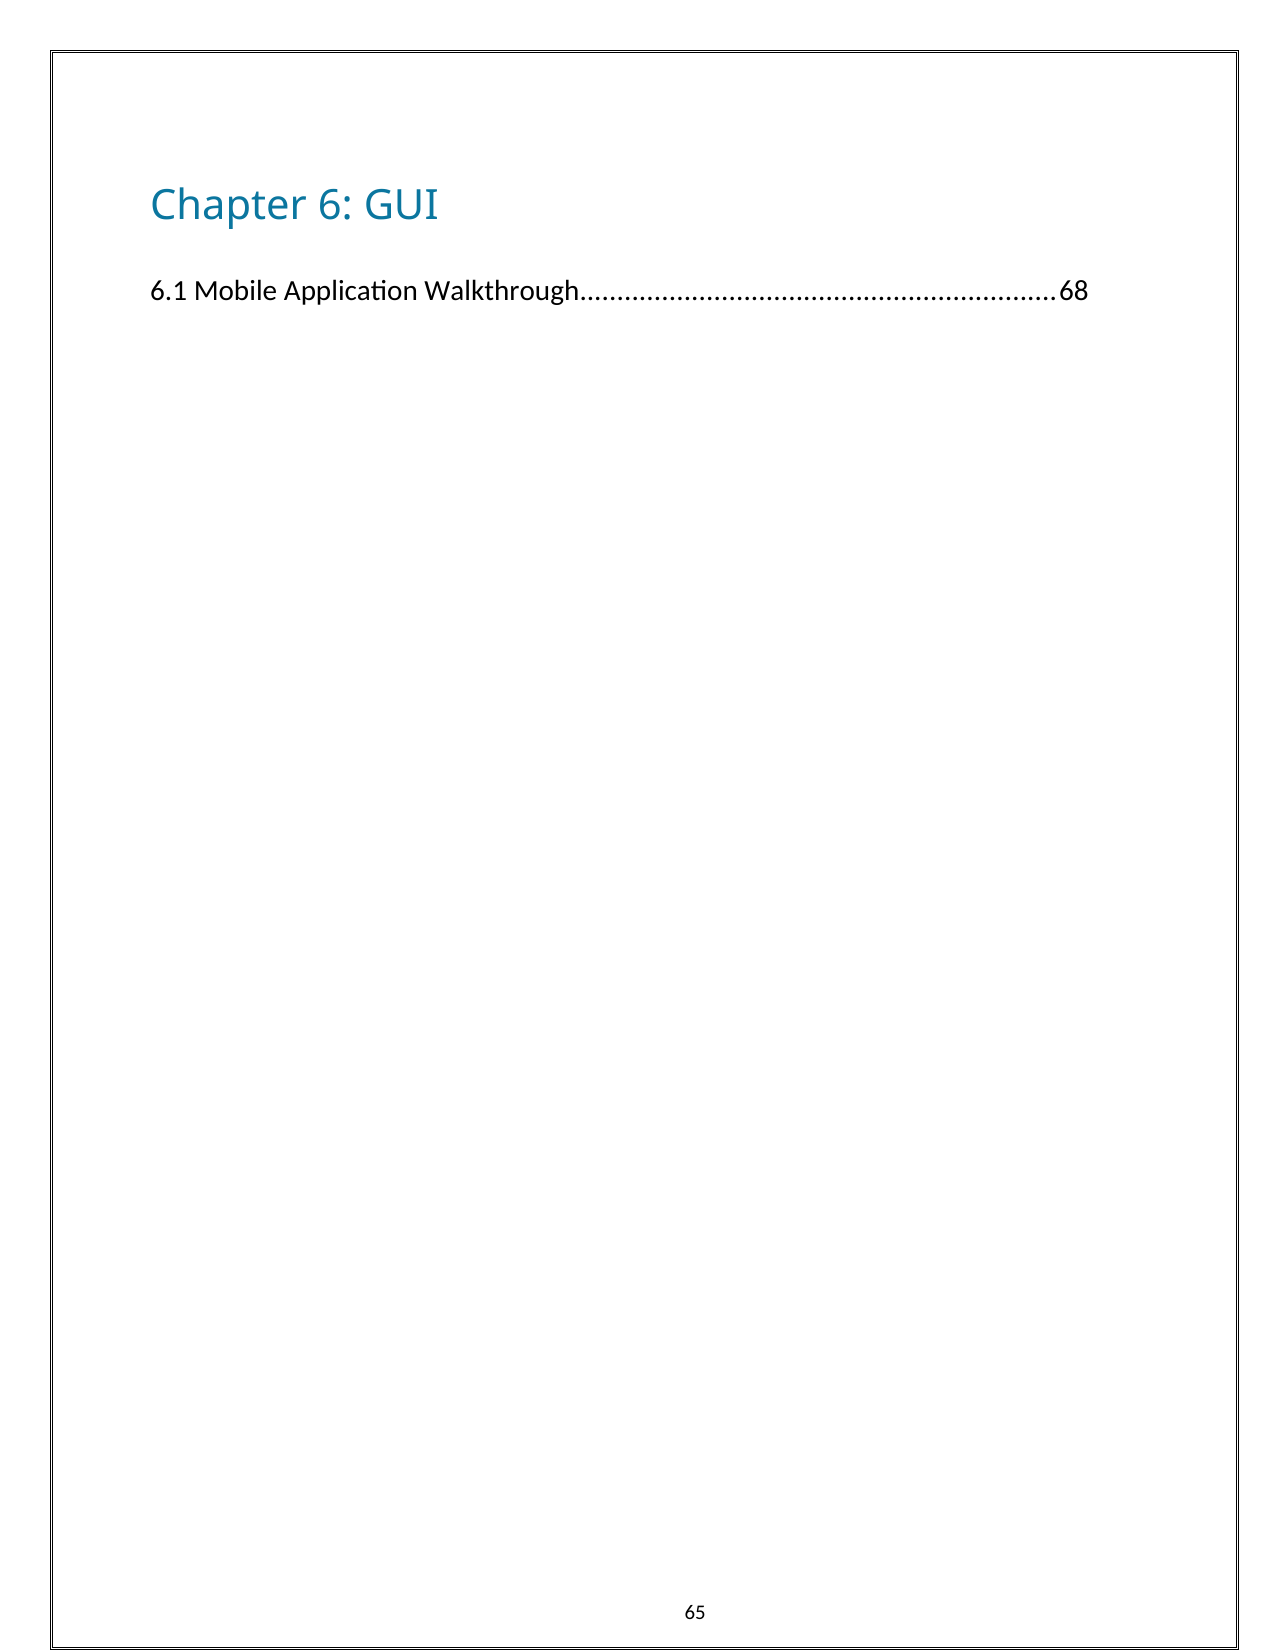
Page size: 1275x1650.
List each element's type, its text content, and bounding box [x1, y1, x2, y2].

text 6.1 Mobile Application Walkthrough 68 [150, 272, 1236, 308]
subtitle Chapter 6: GUI [150, 175, 1236, 232]
